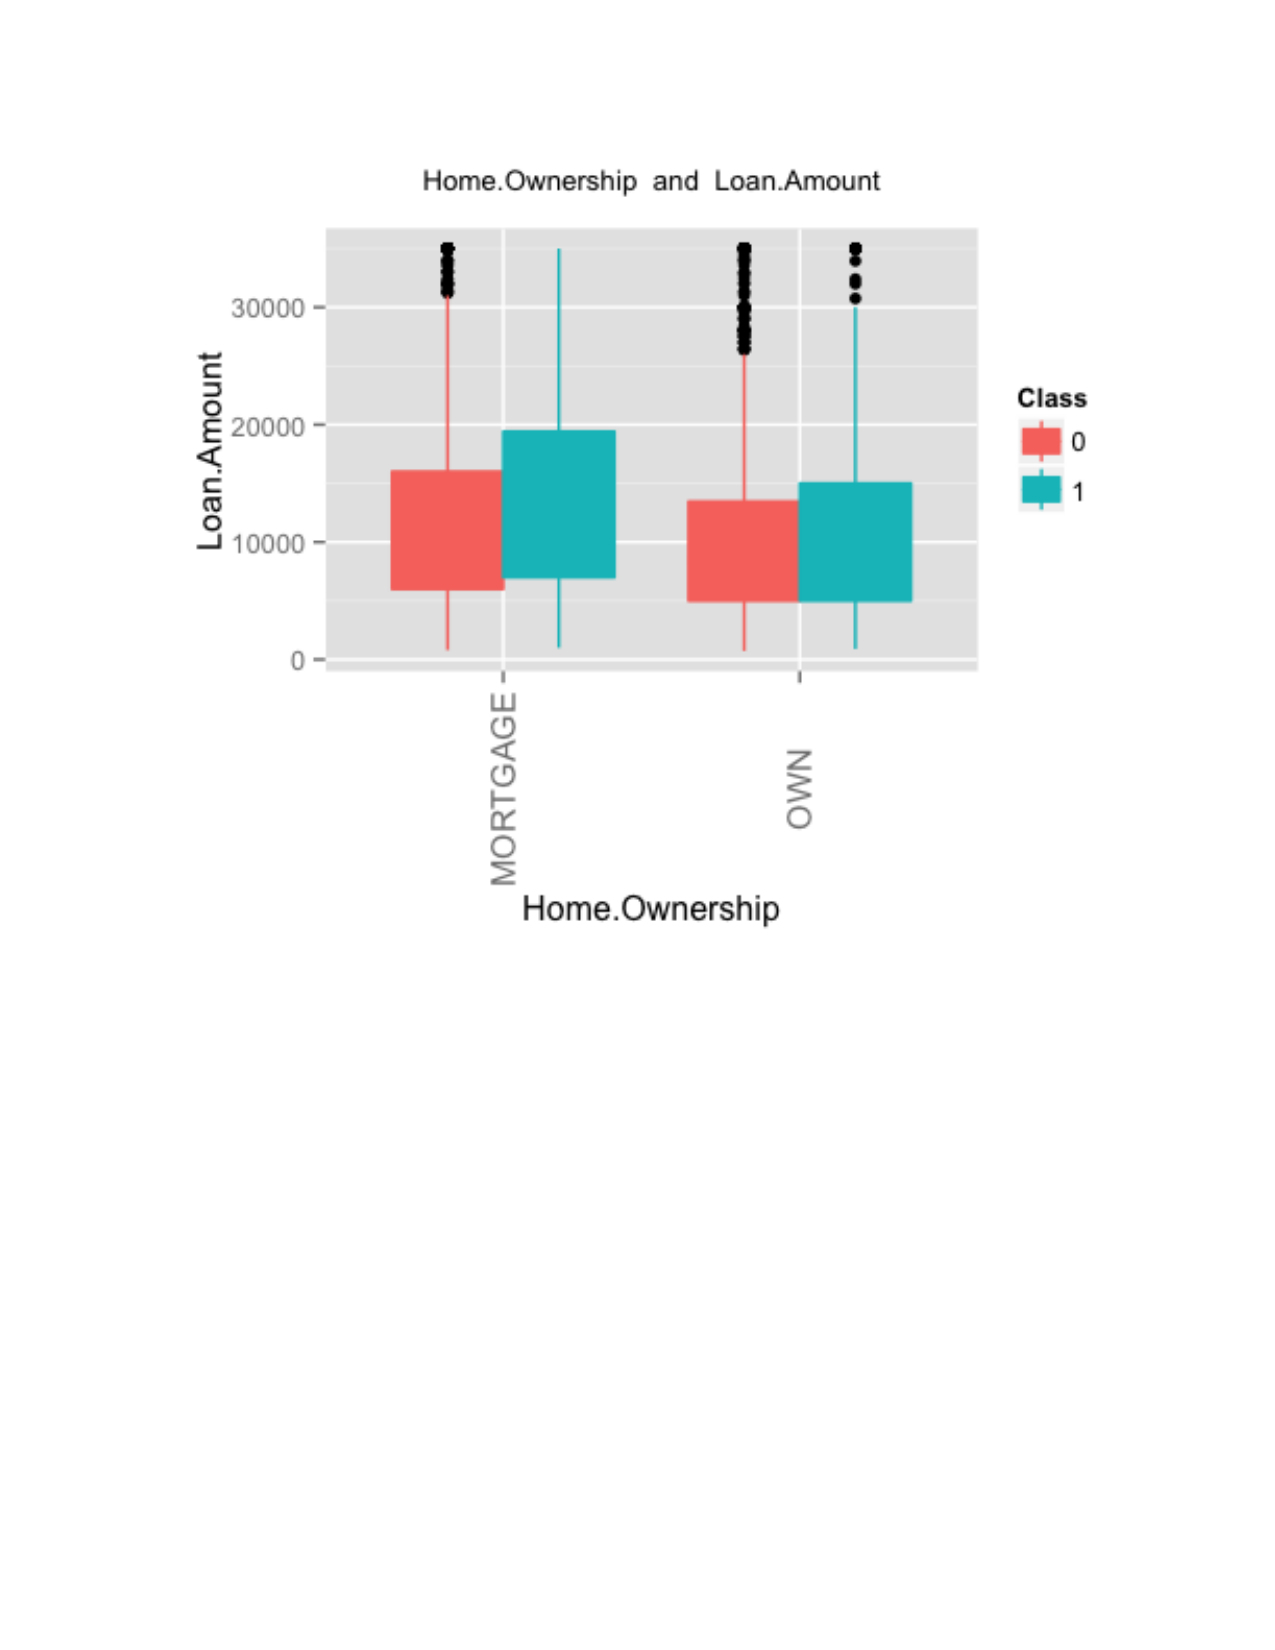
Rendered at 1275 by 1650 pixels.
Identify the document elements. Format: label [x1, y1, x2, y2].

picture [168, 150, 1169, 950]
